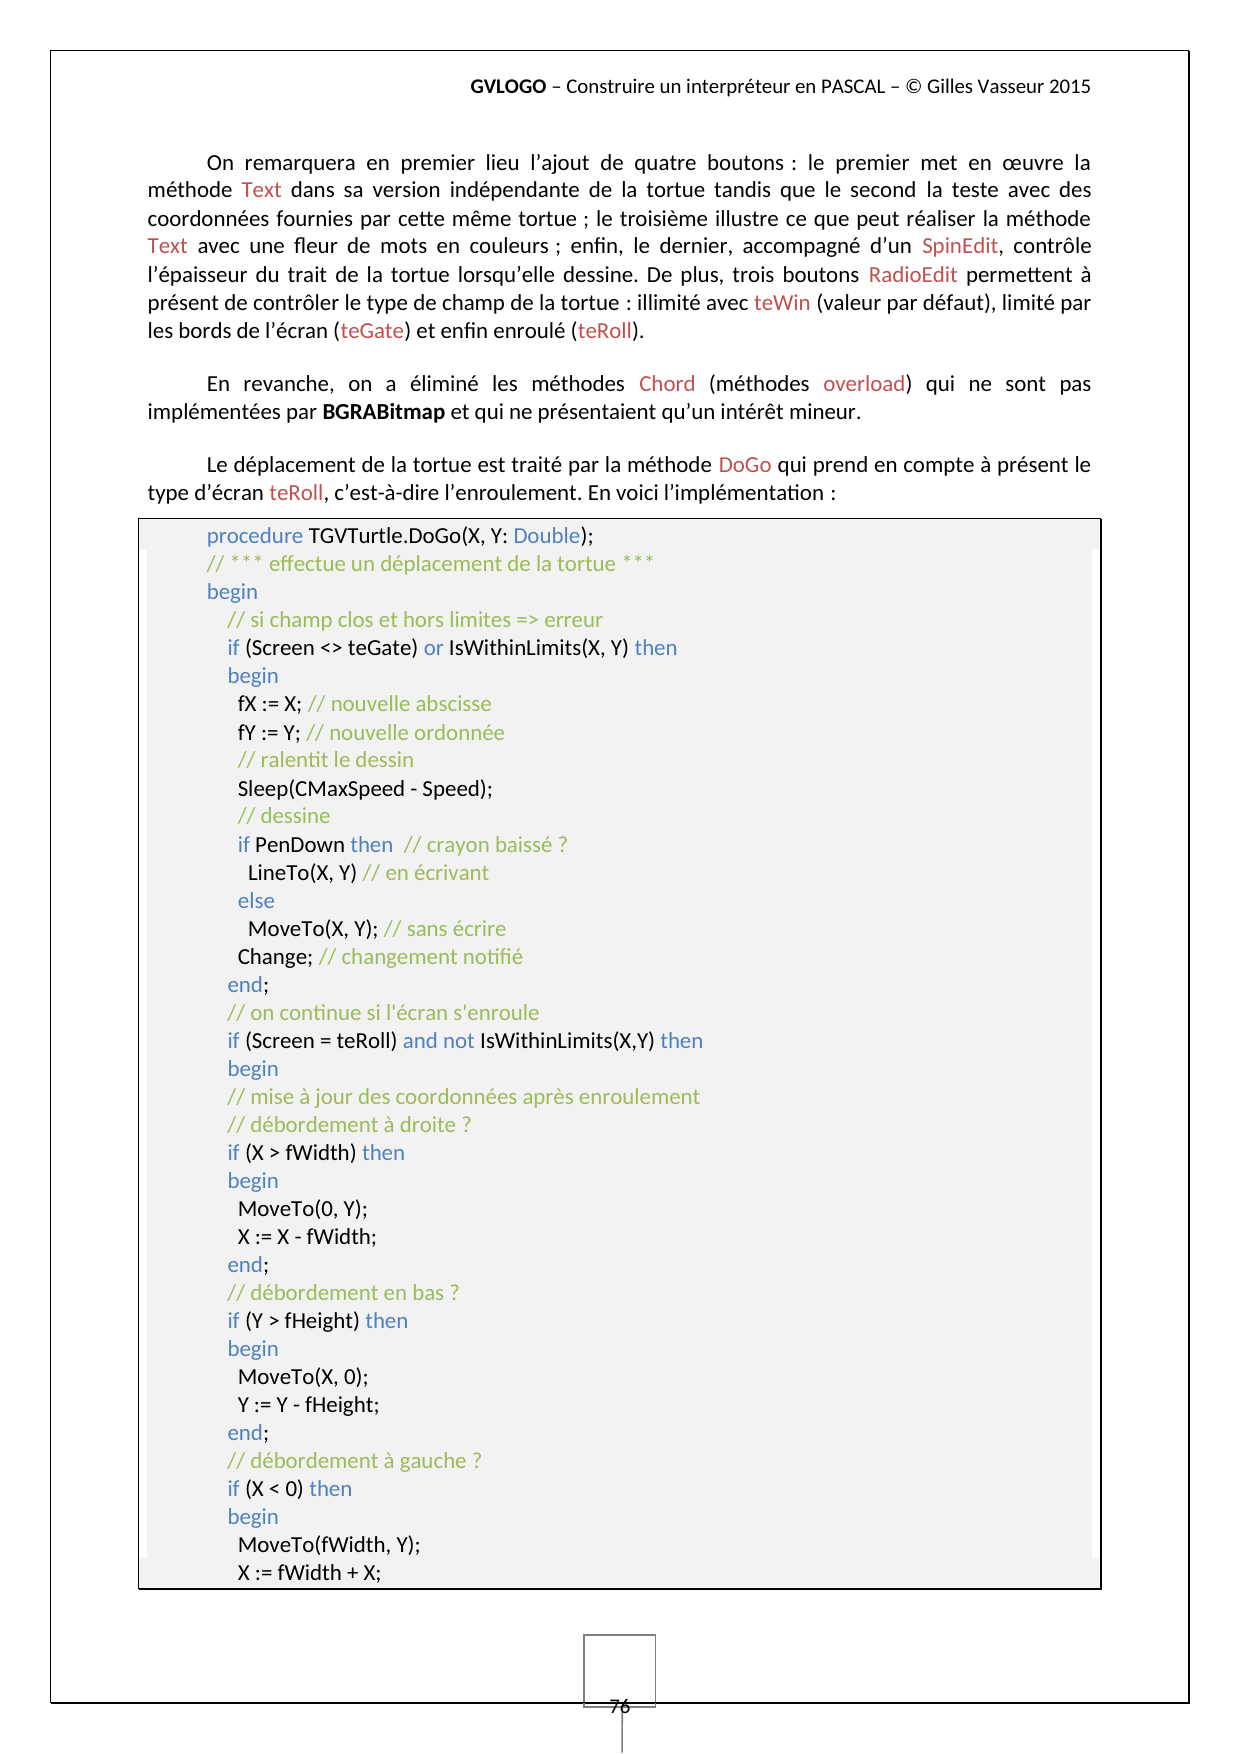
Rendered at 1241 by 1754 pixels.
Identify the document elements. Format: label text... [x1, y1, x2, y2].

text if (Screen = teRoll) and not IsWithinLimits(X,Y) then [147, 1026, 1092, 1054]
text MoveTo(X, 0); [147, 1362, 1092, 1390]
text begin [147, 662, 1092, 689]
text // débordement en bas ? [147, 1278, 1092, 1306]
text MoveTo(0, Y); [147, 1194, 1092, 1222]
text if (Screen <> teGate) or IsWithinLimits(X, Y) then [147, 633, 1092, 662]
text // si champ clos et hors limites => erreur [147, 606, 1092, 633]
text Le déplacement de la tortue est traité par la méthode DoGo qui prend en compte à présent le type d’écran teRoll, c’est-à-dire l’enroulement. En voici l’implémentation : [147, 450, 1092, 506]
text Change; // changement notifié [147, 942, 1092, 970]
text // débordement à gauche ? [147, 1446, 1092, 1474]
text procedure TGVTurtle.DoGo(X, Y: Double); [139, 519, 1100, 549]
text if (Y > fHeight) then [147, 1306, 1092, 1334]
text // mise à jour des coordonnées après enroulement [147, 1082, 1092, 1110]
text begin [147, 1502, 1092, 1530]
text LineTo(X, Y) // en écrivant [147, 858, 1092, 886]
text end; [147, 1418, 1092, 1446]
text Sleep(CMaxSpeed - Speed); [147, 774, 1092, 802]
text if PenDown then // crayon baissé ? [147, 830, 1092, 858]
text En revanche, on a éliminé les méthodes Chord (méthodes overload) qui ne sont pas implémentées par BGRABitmap et qui ne présentaient qu’un intérêt mineur. [147, 369, 1092, 425]
text if (X < 0) then [147, 1474, 1092, 1502]
text // dessine [147, 802, 1092, 830]
text On remarquera en premier lieu l’ajout de quatre boutons : le premier met en œuvre la méthode Text dans sa version indépendante de la tortue tandis que le second la teste avec des coordonnées fournies par cette même tortue ; le troisième illustre ce que peut réaliser la méthode Text avec une fleur de mots en couleurs ; enfin, le dernier, accompagné d’un SpinEdit, contrôle l’épaisseur du trait de la tortue lorsqu’elle dessine. De plus, trois boutons RadioEdit permettent à présent de contrôler le type de champ de la tortue : illimité avec teWin (valeur par défaut), limité par les bords de l’écran (teGate) et enfin enroulé (teRoll). [147, 148, 1092, 344]
text X := X - fWidth; [147, 1222, 1092, 1250]
text X := fWidth + X; [139, 1555, 1100, 1588]
text begin [147, 1166, 1092, 1194]
text else [147, 886, 1092, 914]
text if (X > fWidth) then [147, 1138, 1092, 1166]
text begin [147, 577, 1092, 606]
text // ralentit le dessin [147, 746, 1092, 774]
text begin [147, 1054, 1092, 1082]
text // débordement à droite ? [147, 1110, 1092, 1138]
text // on continue si l'écran s'enroule [147, 998, 1092, 1026]
text fY := Y; // nouvelle ordonnée [147, 718, 1092, 746]
text MoveTo(fWidth, Y); [147, 1530, 1092, 1555]
text MoveTo(X, Y); // sans écrire [147, 914, 1092, 942]
text end; [147, 970, 1092, 998]
text end; [147, 1250, 1092, 1278]
text Y := Y - fHeight; [147, 1390, 1092, 1418]
text begin [147, 1334, 1092, 1362]
text fX := X; // nouvelle abscisse [147, 689, 1092, 718]
text // *** effectue un déplacement de la tortue *** [147, 549, 1092, 577]
